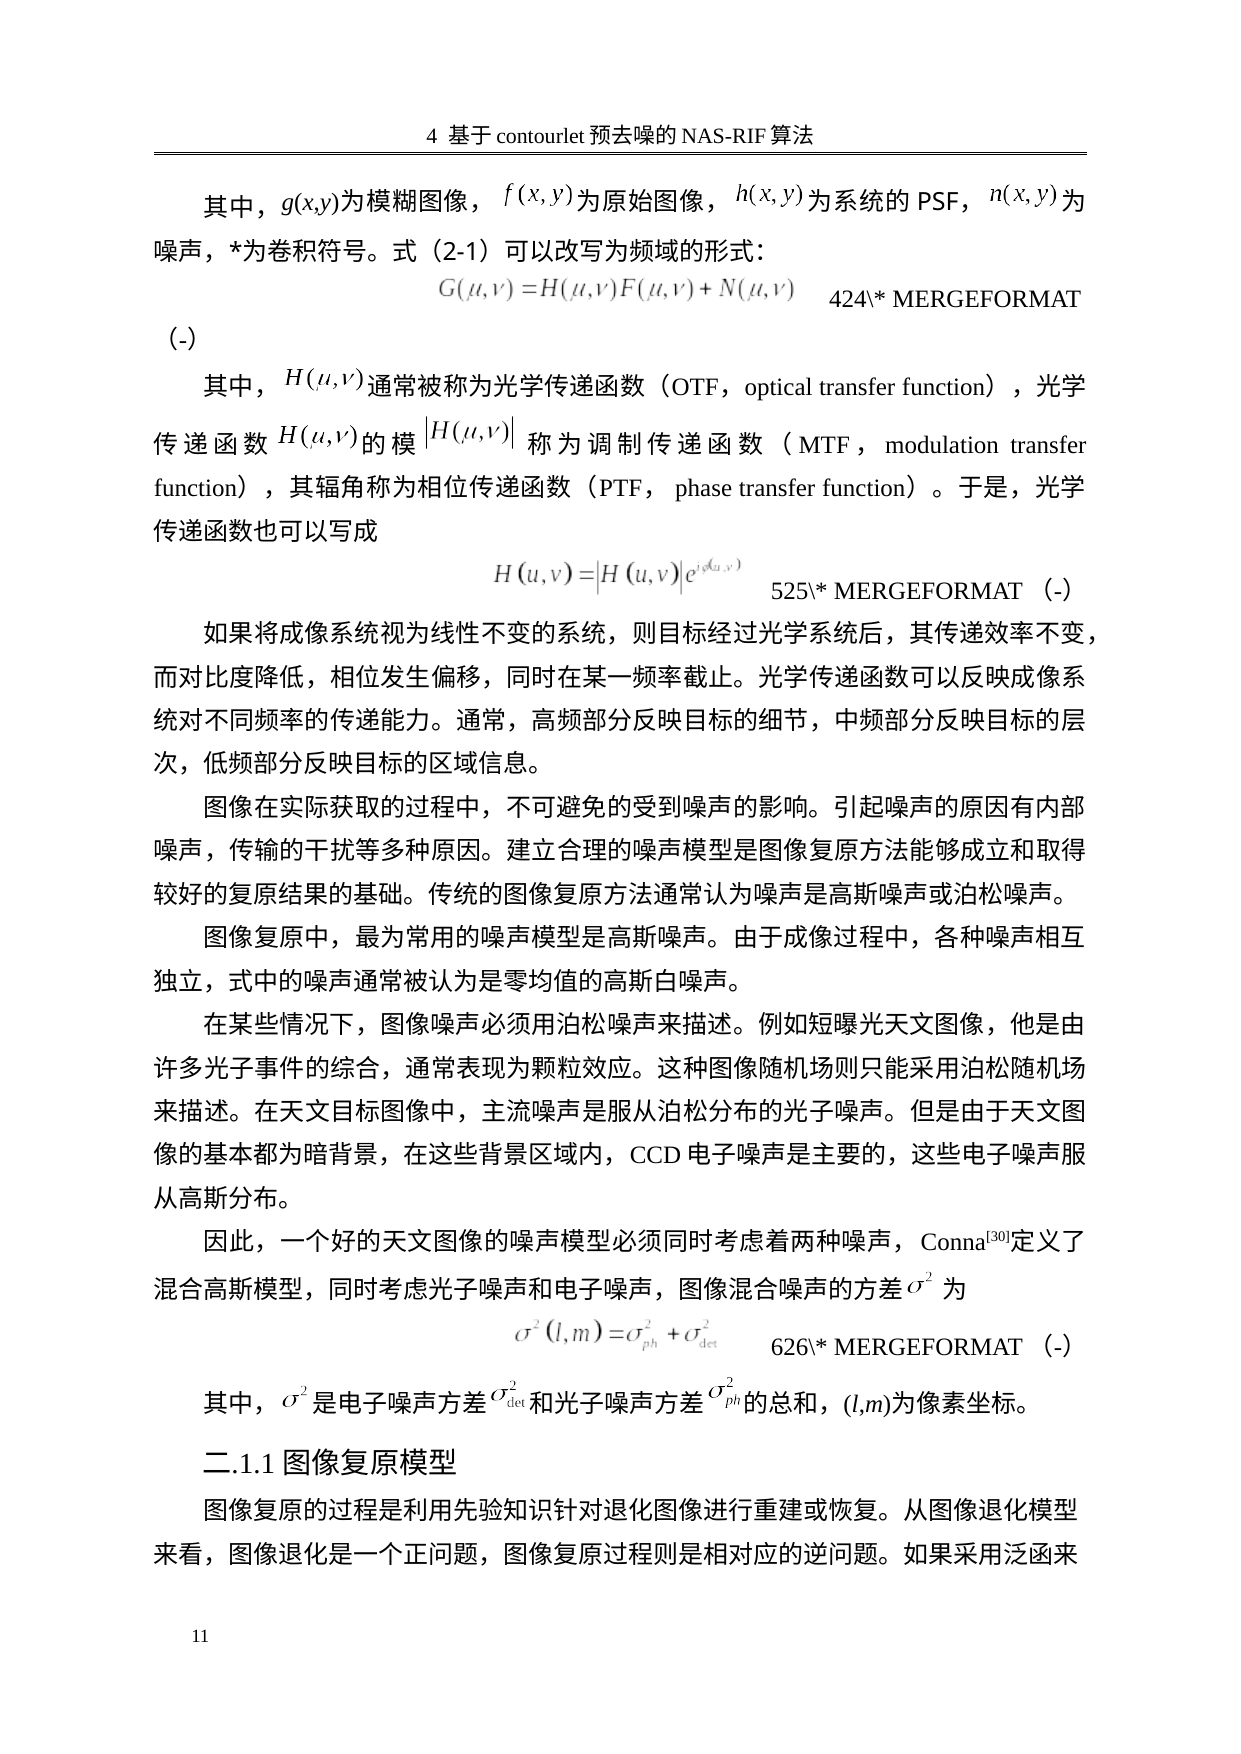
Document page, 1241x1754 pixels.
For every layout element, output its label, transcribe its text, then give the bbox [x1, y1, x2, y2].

text 其中，通常被称为光学传递函数（OTF，optical transfer function），光学传递函数的模 称为调制传递函数（MTF，modulation transfer function），其辐角称为相位传递函数（PTF， phase transfer function）。于是，光学传递函数也可以写成 [153, 362, 1087, 547]
text 因此，一个好的天文图像的噪声模型必须同时考虑着两种噪声，Conna[30]定义了混合高斯模型，同时考虑光子噪声和电子噪声，图像混合噪声的方差 为 [153, 1222, 1087, 1306]
text 其中，是电子噪声方差和光子噪声方差的总和，(l,m)为像素坐标。 [153, 1370, 1087, 1420]
text 在某些情况下，图像噪声必须用泊松噪声来描述。例如短曝光天文图像，他是由许多光子事件的综合，通常表现为颗粒效应。这种图像随机场则只能采用泊松随机场来描述。在天文目标图像中，主流噪声是服从泊松分布的光子噪声。但是由于天文图像的基本都为暗背景，在这些背景区域内，CCD电子噪声是主要的，这些电子噪声服从高斯分布。 [153, 1004, 1087, 1214]
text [153, 1491, 1087, 1570]
subtitle 图像复原模型 [202, 1440, 1087, 1482]
text 如果将成像系统视为线性不变的系统，则目标经过光学系统后，其传递效率不变，而对比度降低，相位发生偏移，同时在某一频率截止。光学传递函数可以反映成像系统对不同频率的传递能力。通常，高频部分反映目标的细节，中频部分反映目标的层次，低频部分反映目标的区域信息。 [153, 614, 1087, 780]
text 图像在实际获取的过程中，不可避免的受到噪声的影响。引起噪声的原因有内部噪声，传输的干扰等多种原因。建立合理的噪声模型是图像复原方法能够成立和取得较好的复原结果的基础。传统的图像复原方法通常认为噪声是高斯噪声或泊松噪声。 [153, 787, 1087, 911]
text 图像复原中，最为常用的噪声模型是高斯噪声。由于成像过程中，各种噪声相互独立，式中的噪声通常被认为是零均值的高斯白噪声。 [153, 918, 1087, 997]
text 其中，g(x,y)为模糊图像，为原始图像，为系统的PSF，为噪声，*为卷积符号。式（2-1）可以改写为频域的形式： [153, 177, 1087, 267]
